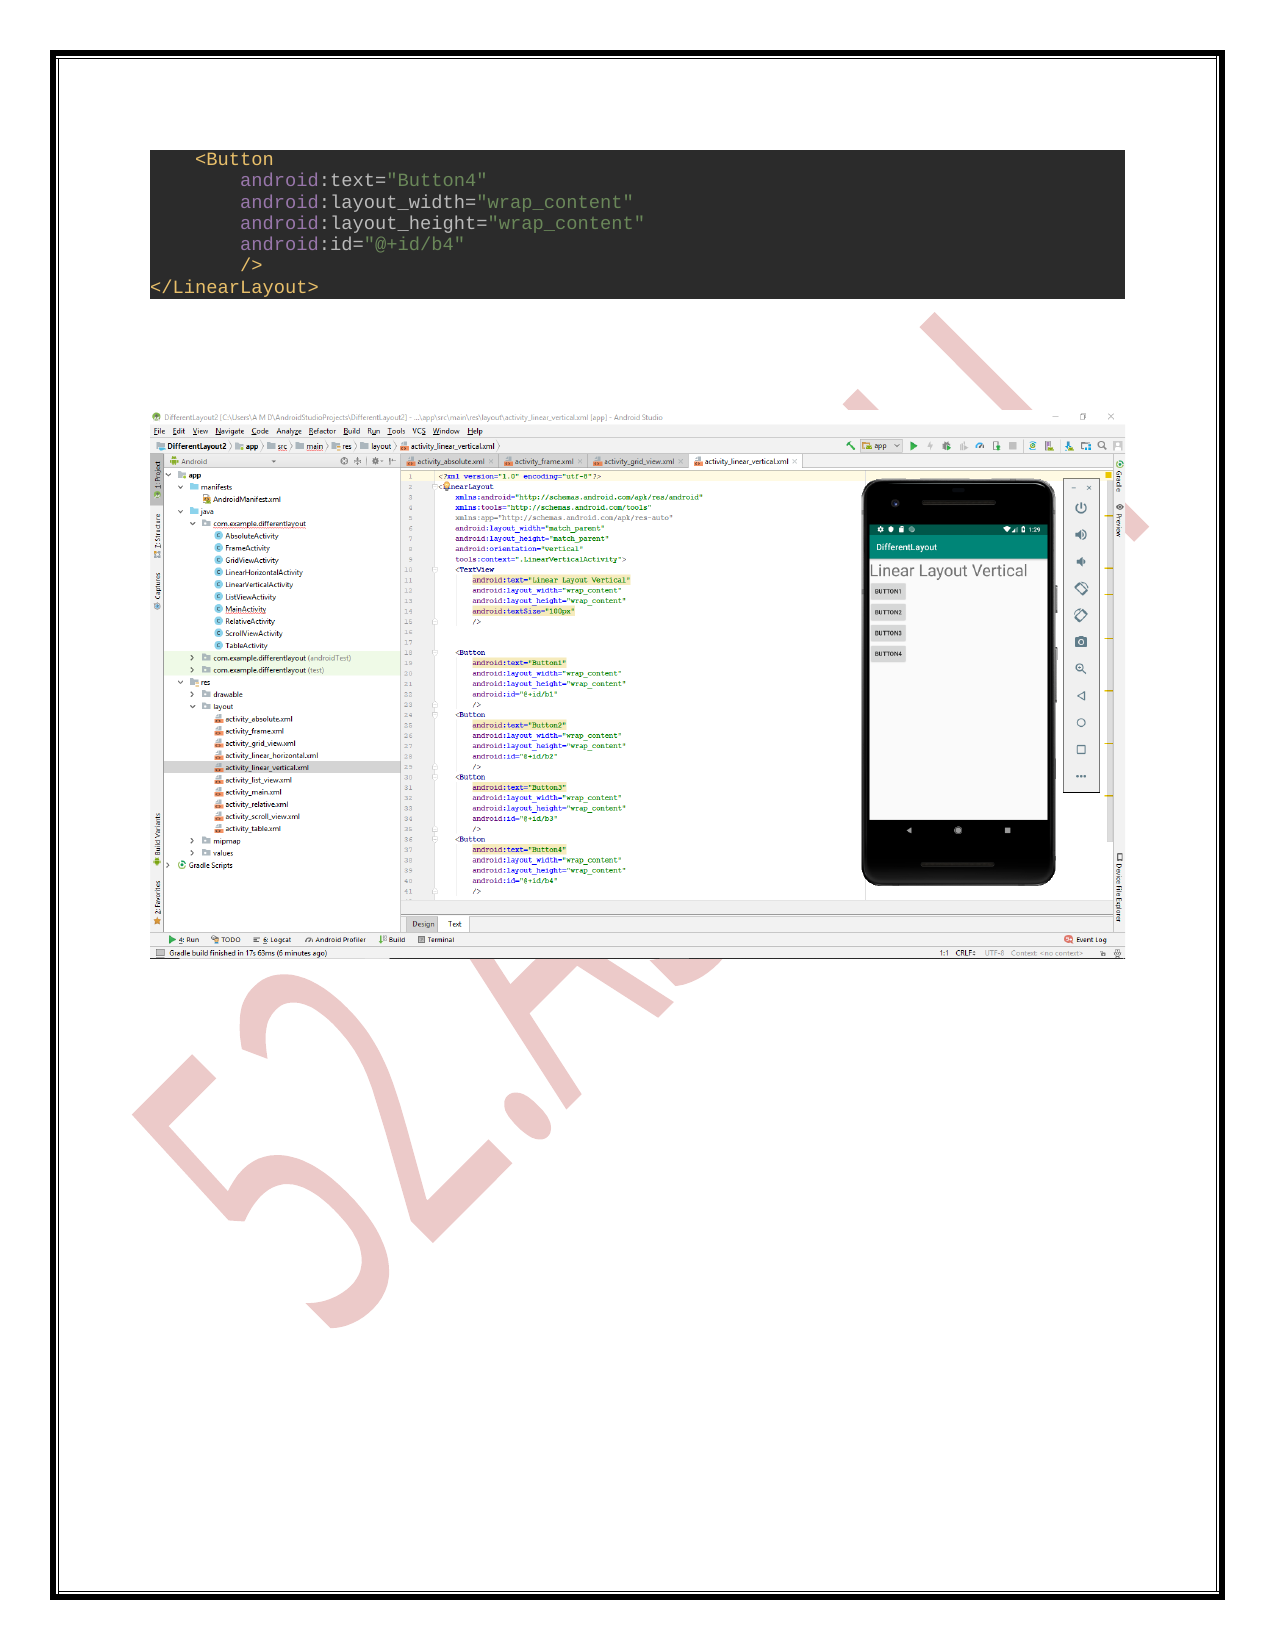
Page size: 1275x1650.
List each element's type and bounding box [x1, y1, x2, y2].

picture [150, 410, 1125, 959]
text [150, 150, 1125, 299]
